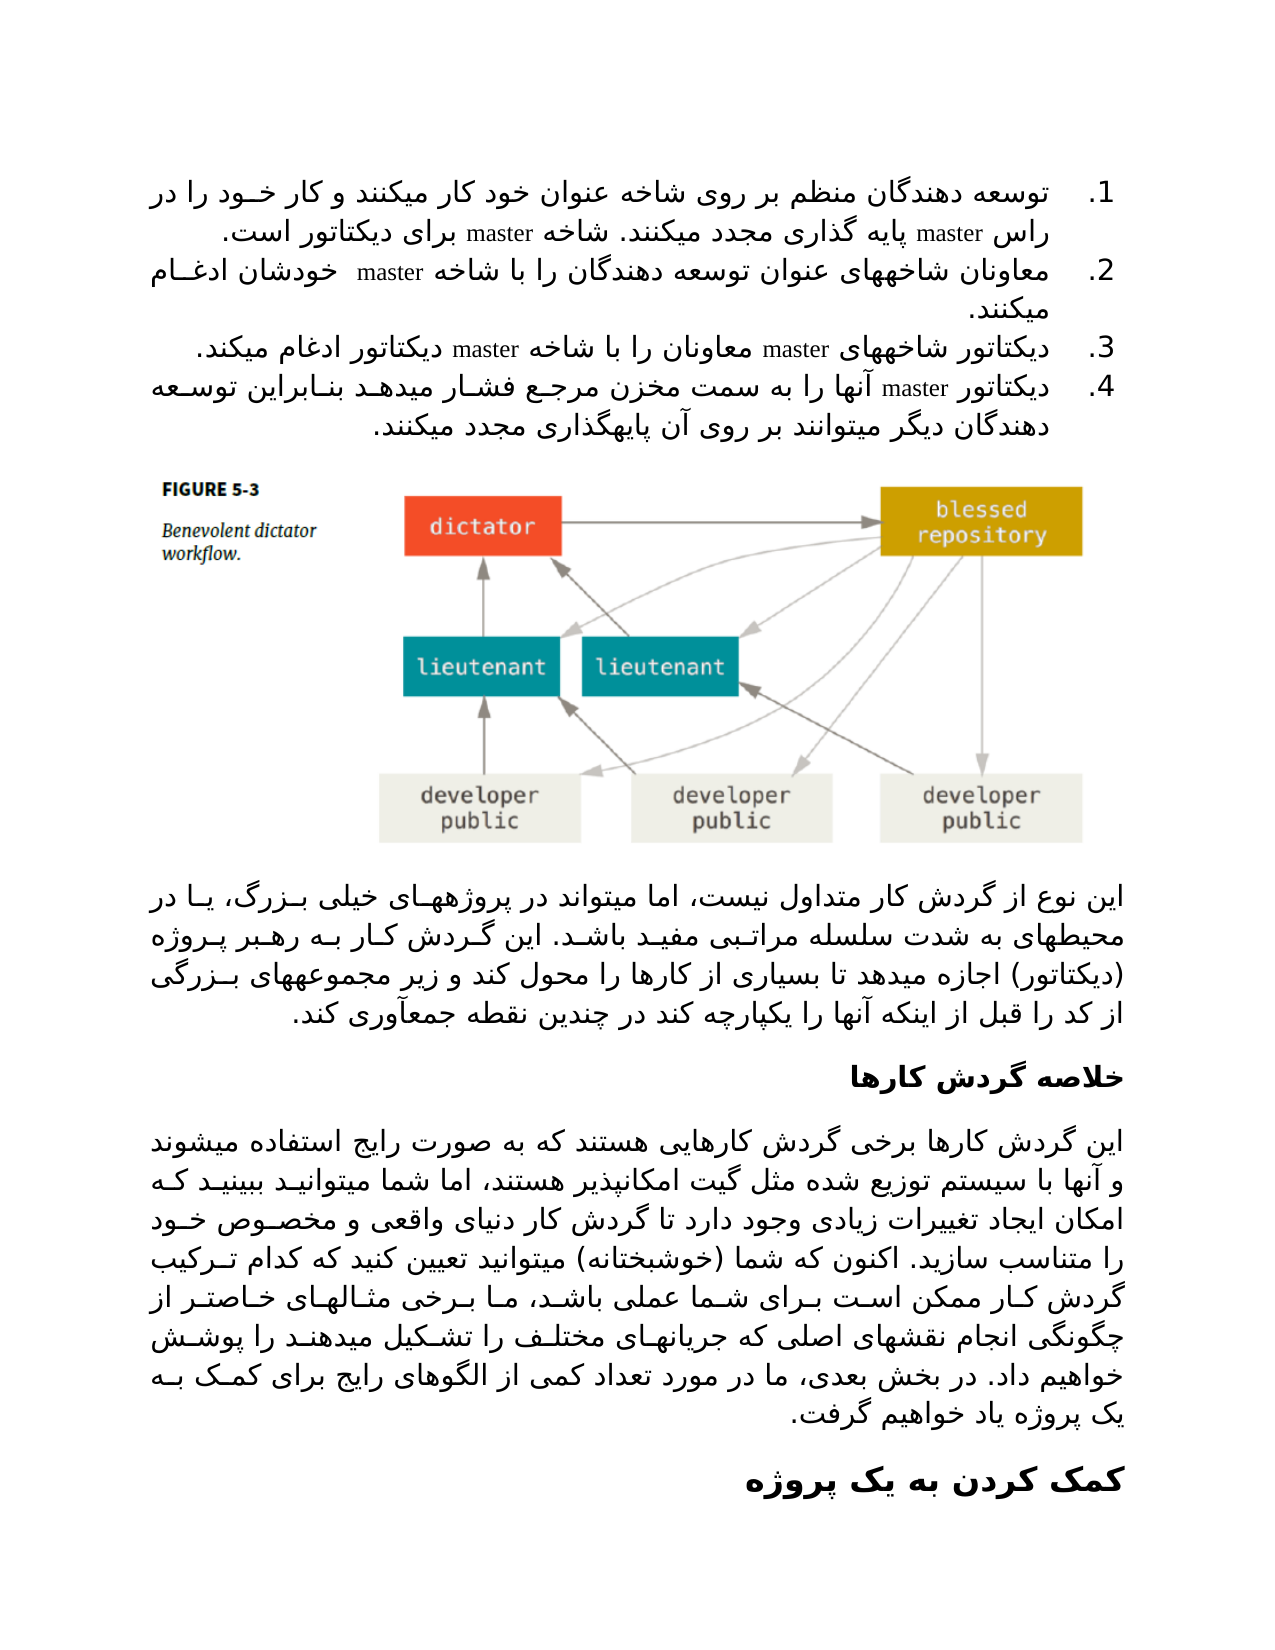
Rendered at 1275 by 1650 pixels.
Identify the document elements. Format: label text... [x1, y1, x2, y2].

text کمک کردن به یک پروژه [150, 1461, 1125, 1500]
list دیکتاتور master آنها را به سمت مخزن مرجع فشار میدهد بنابراین توسعه دهندگان دیگر میتوانند بر روی آن پایهگذاری مجدد میکنند. [150, 370, 1087, 443]
list دیکتاتور شاخههای master معاونان را با شاخه master دیکتاتور ادغام میکند. [150, 331, 1087, 365]
text این گردش کارها برخی گردش کارهایی هستند که به صورت رایج استفاده میشوند و آنها با سیستم توزیع شده مثل گیت امکانپذیر هستند، اما شما میتوانید ببینید که امکان ایجاد تغییرات زیادی وجود دارد تا گردش کار دنیای واقعی و مخصوص خود را متناسب سازید. اکنون که شما (خوشبختانه) میتوانید تعیین کنید که کدام ترکیب گردش کار ممکن است برای شما عملی باشد، ما برخی مثالهای خاصتر از چگونگی انجام نقشهای اصلی که جریانهای مختلف را تشکیل میدهند را پوشش خواهیم داد. در بخش بعدی، ما در مورد تعداد کمی از الگوهای رایج برای کمک به یک پروژه یاد خواهیم گرفت. [150, 1124, 1125, 1431]
list توسعه دهندگان منظم بر روی شاخه عنوان خود کار میکنند و کار خود را در راس master پایه گذاری مجدد میکنند. شاخه master برای دیکتاتور است. [150, 175, 1087, 248]
text این نوع از گردش کار متداول نیست، اما میتواند در پروژههای خیلی بزرگ، یا در محیطهای به شدت سلسله مراتبی مفید باشد. این گردش کار به رهبر پروژه (دیکتاتور) اجازه میدهد تا بسیاری از کارها را محول کند و زیر مجموعههای بزرگی از کد را قبل از اینکه آنها را یکپارچه کند در چندین نقطه جمعآوری کند. [150, 879, 1125, 1030]
list معاونان شاخههای عنوان توسعه دهندگان را با شاخه master خودشان ادغام میکنند. [150, 253, 1087, 326]
text خلاصه گردش کارها [150, 1060, 1125, 1094]
